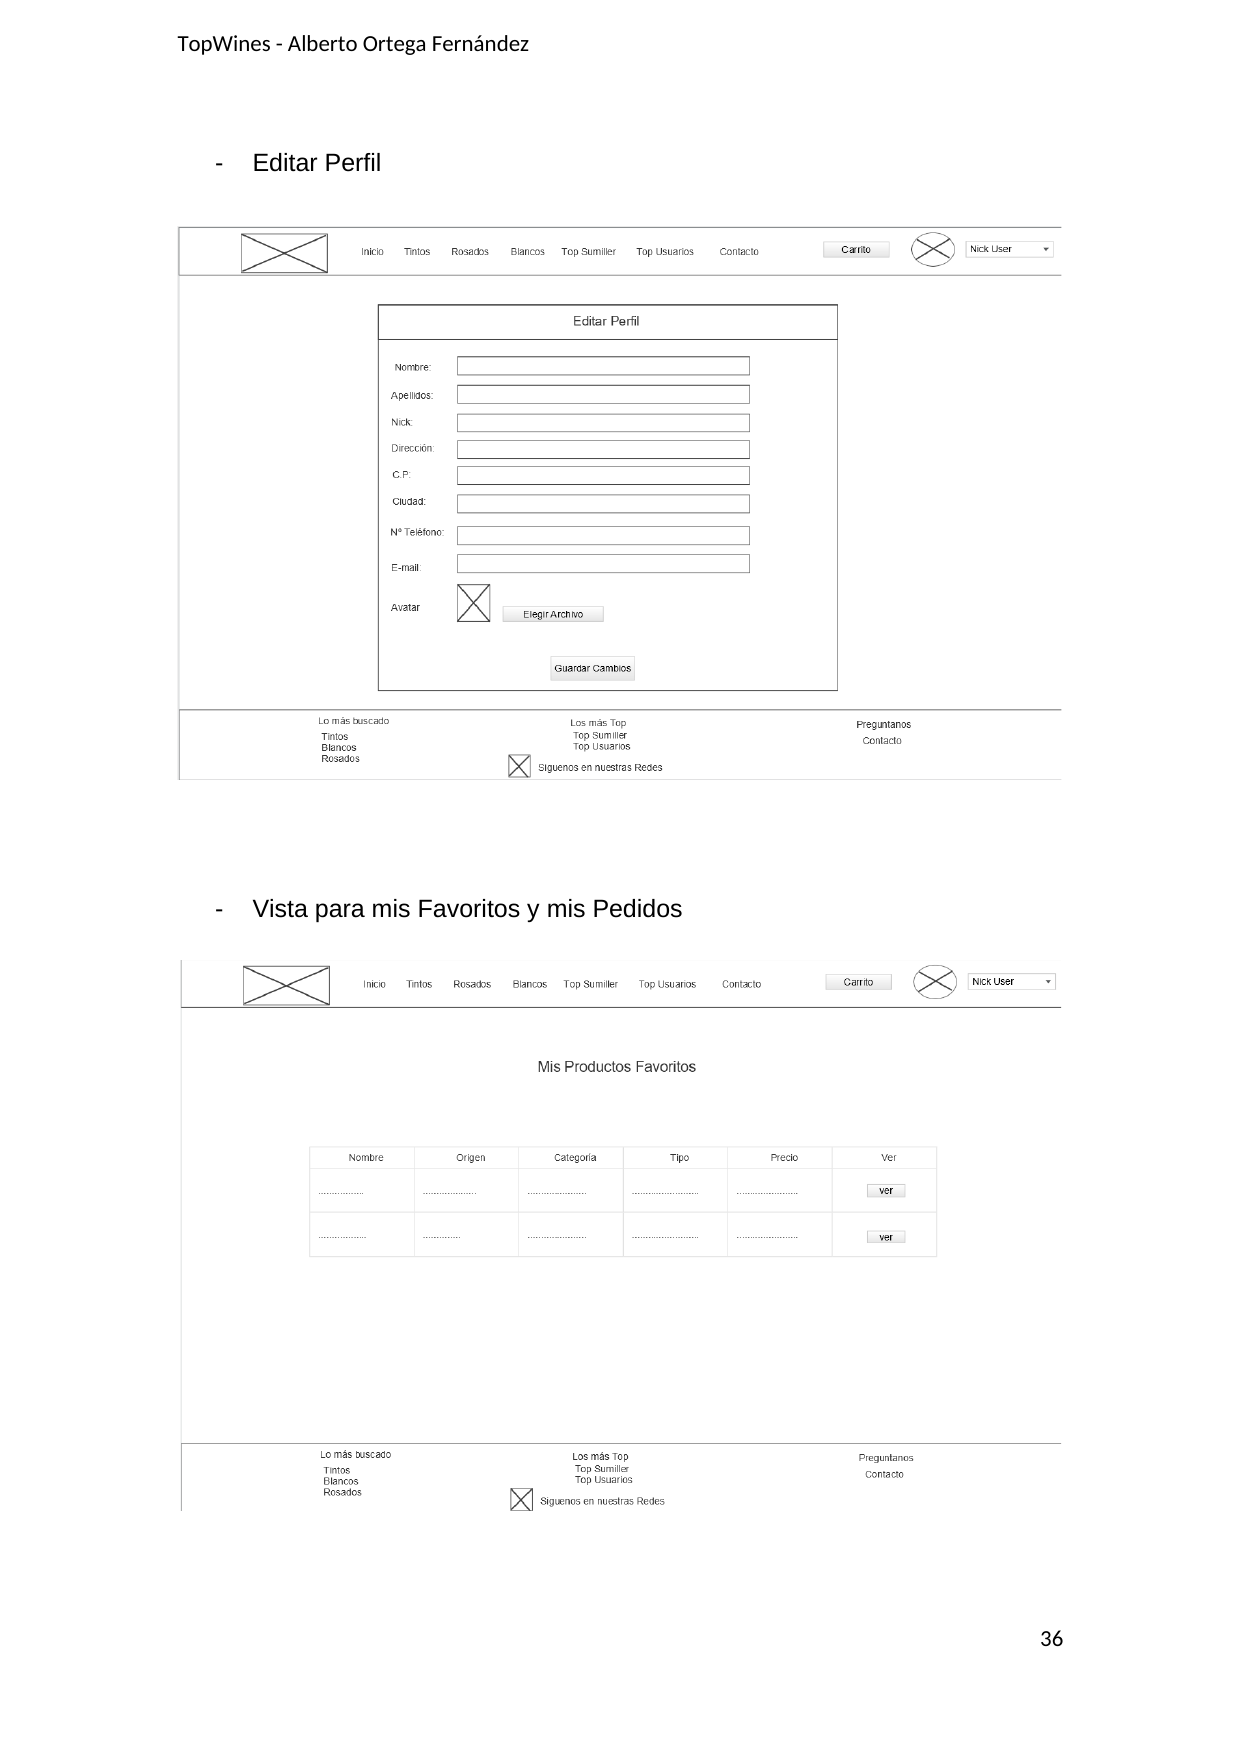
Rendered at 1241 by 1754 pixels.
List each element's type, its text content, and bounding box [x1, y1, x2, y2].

picture [180, 960, 1061, 1509]
list Editar Perfil [215, 148, 1063, 176]
picture [177, 226, 1062, 780]
list Vista para mis Favoritos y mis Pedidos [215, 894, 1063, 922]
